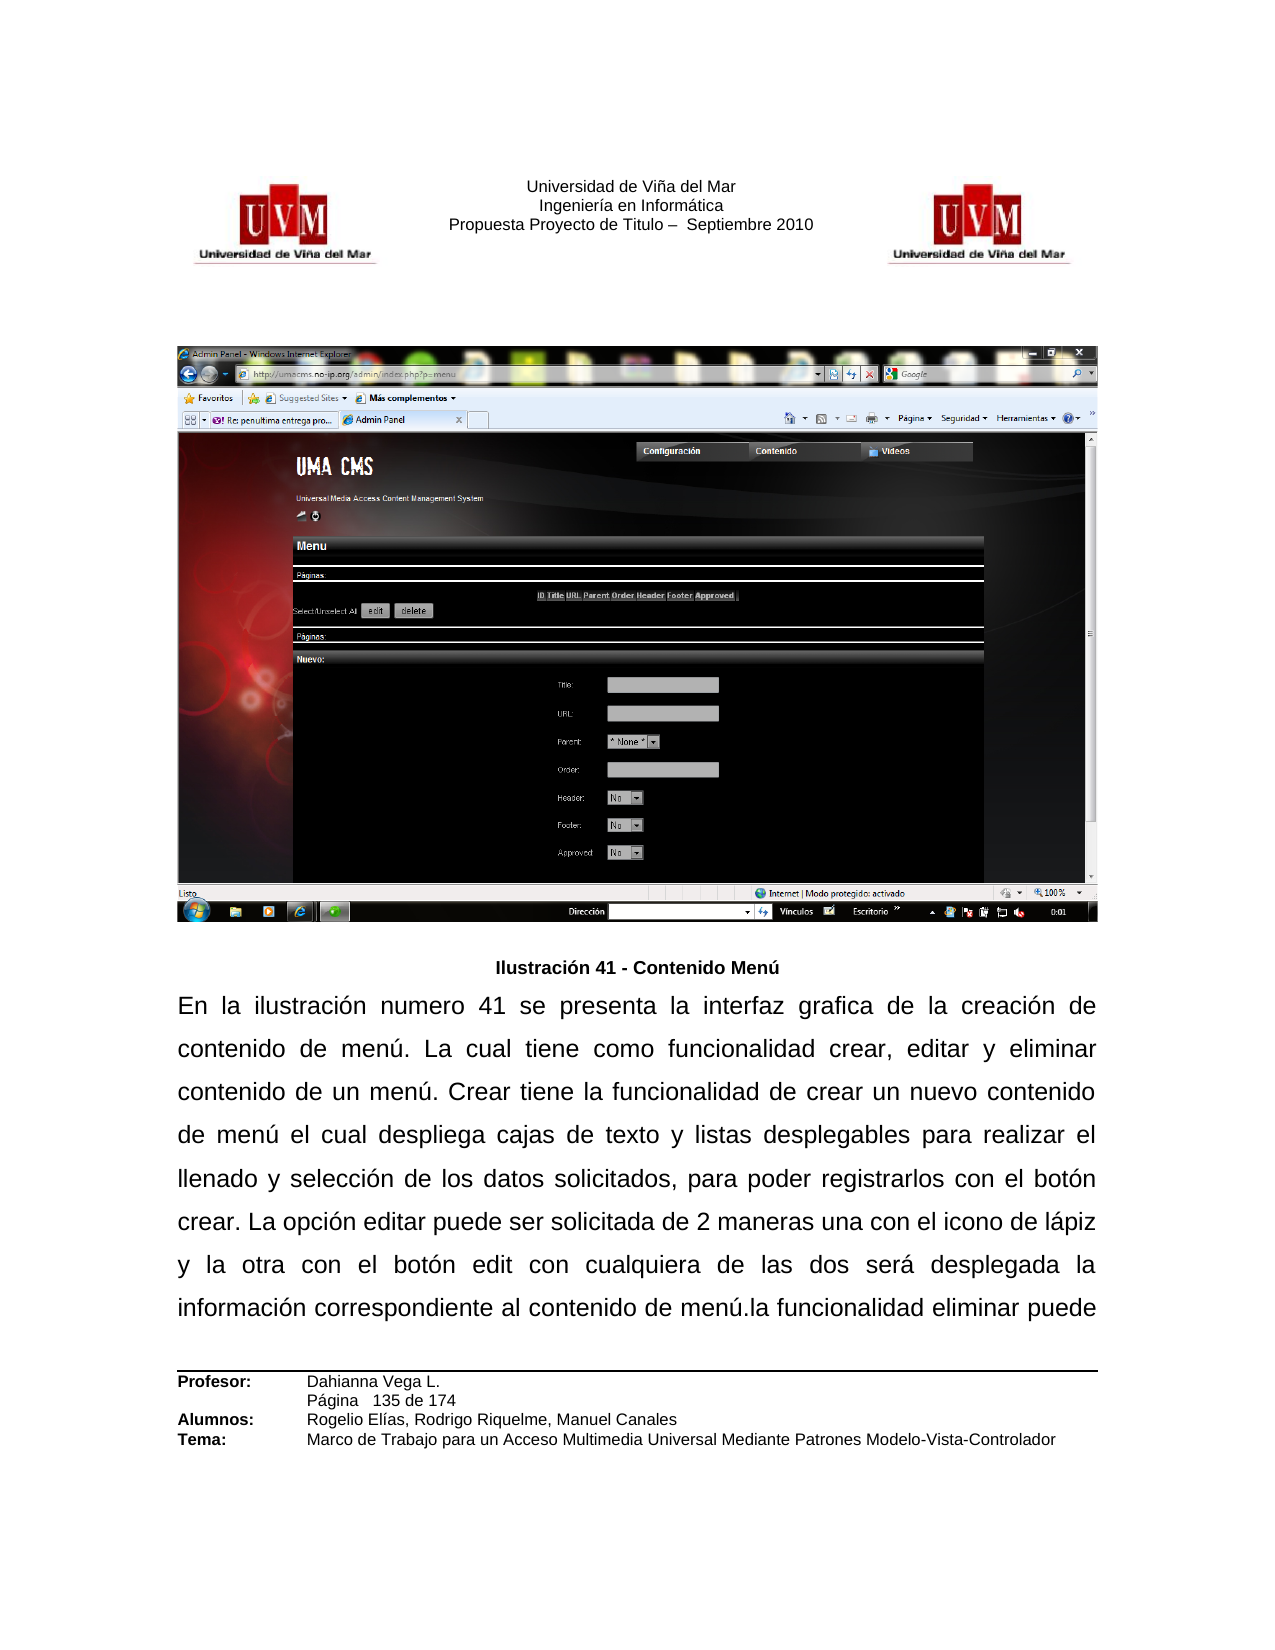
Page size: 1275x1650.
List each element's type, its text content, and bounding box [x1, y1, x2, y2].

picture [177, 176, 390, 267]
text Ilustración 41 - Contenido Menú [177, 957, 1098, 978]
picture [871, 176, 1084, 267]
picture [177, 346, 1098, 922]
